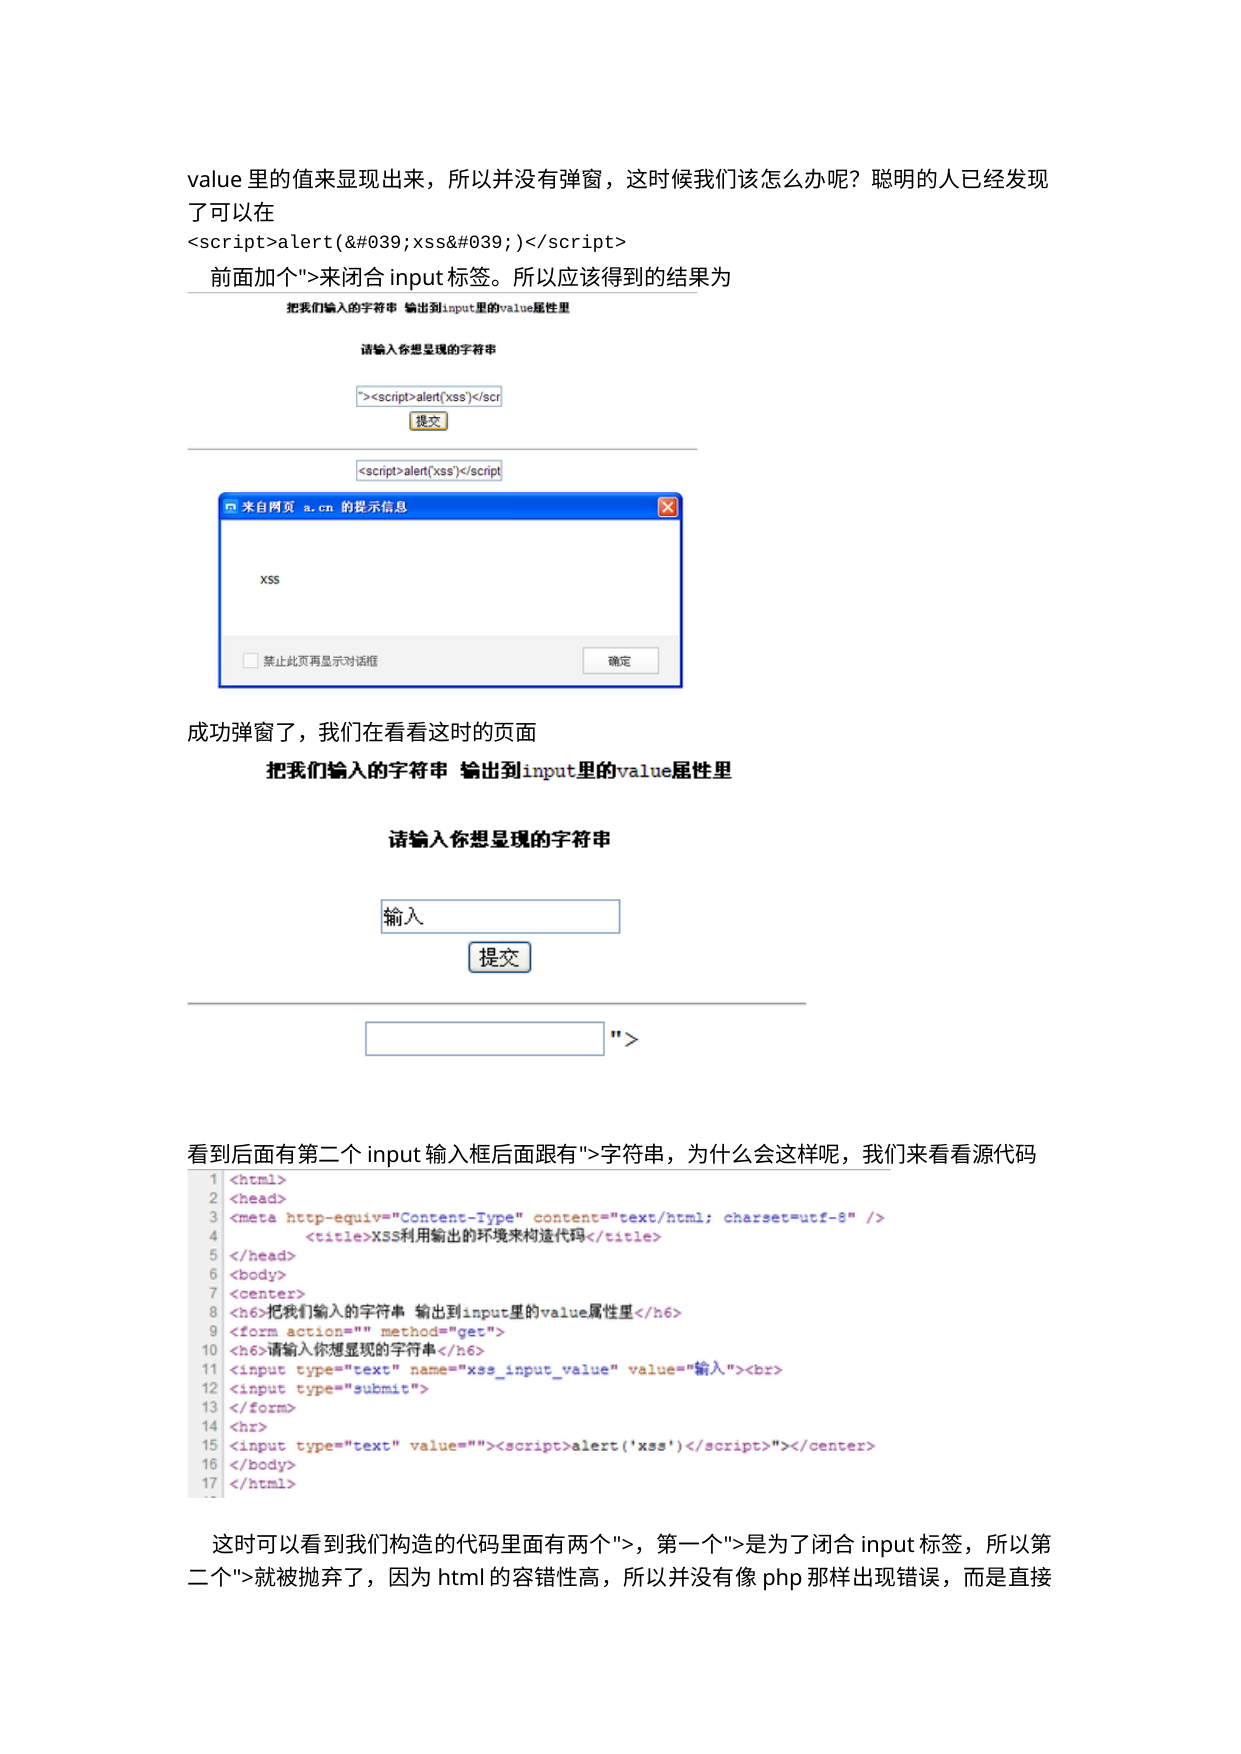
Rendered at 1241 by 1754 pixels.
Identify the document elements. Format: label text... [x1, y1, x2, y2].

text 看到后面有第二个input输入框后面跟有">字符串，为什么会这样呢，我们来看看源代码 [187, 1137, 1053, 1169]
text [187, 1527, 1053, 1592]
picture [187, 1169, 891, 1498]
picture [187, 292, 698, 691]
text 成功弹窗了，我们在看看这时的页面 [187, 714, 1053, 747]
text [187, 162, 1053, 227]
text 前面加个">来闭合input标签。所以应该得到的结果为 [187, 259, 1053, 292]
picture [187, 747, 807, 1108]
text <script>alert(&#039;xss&#039;)</script> [187, 227, 1053, 259]
